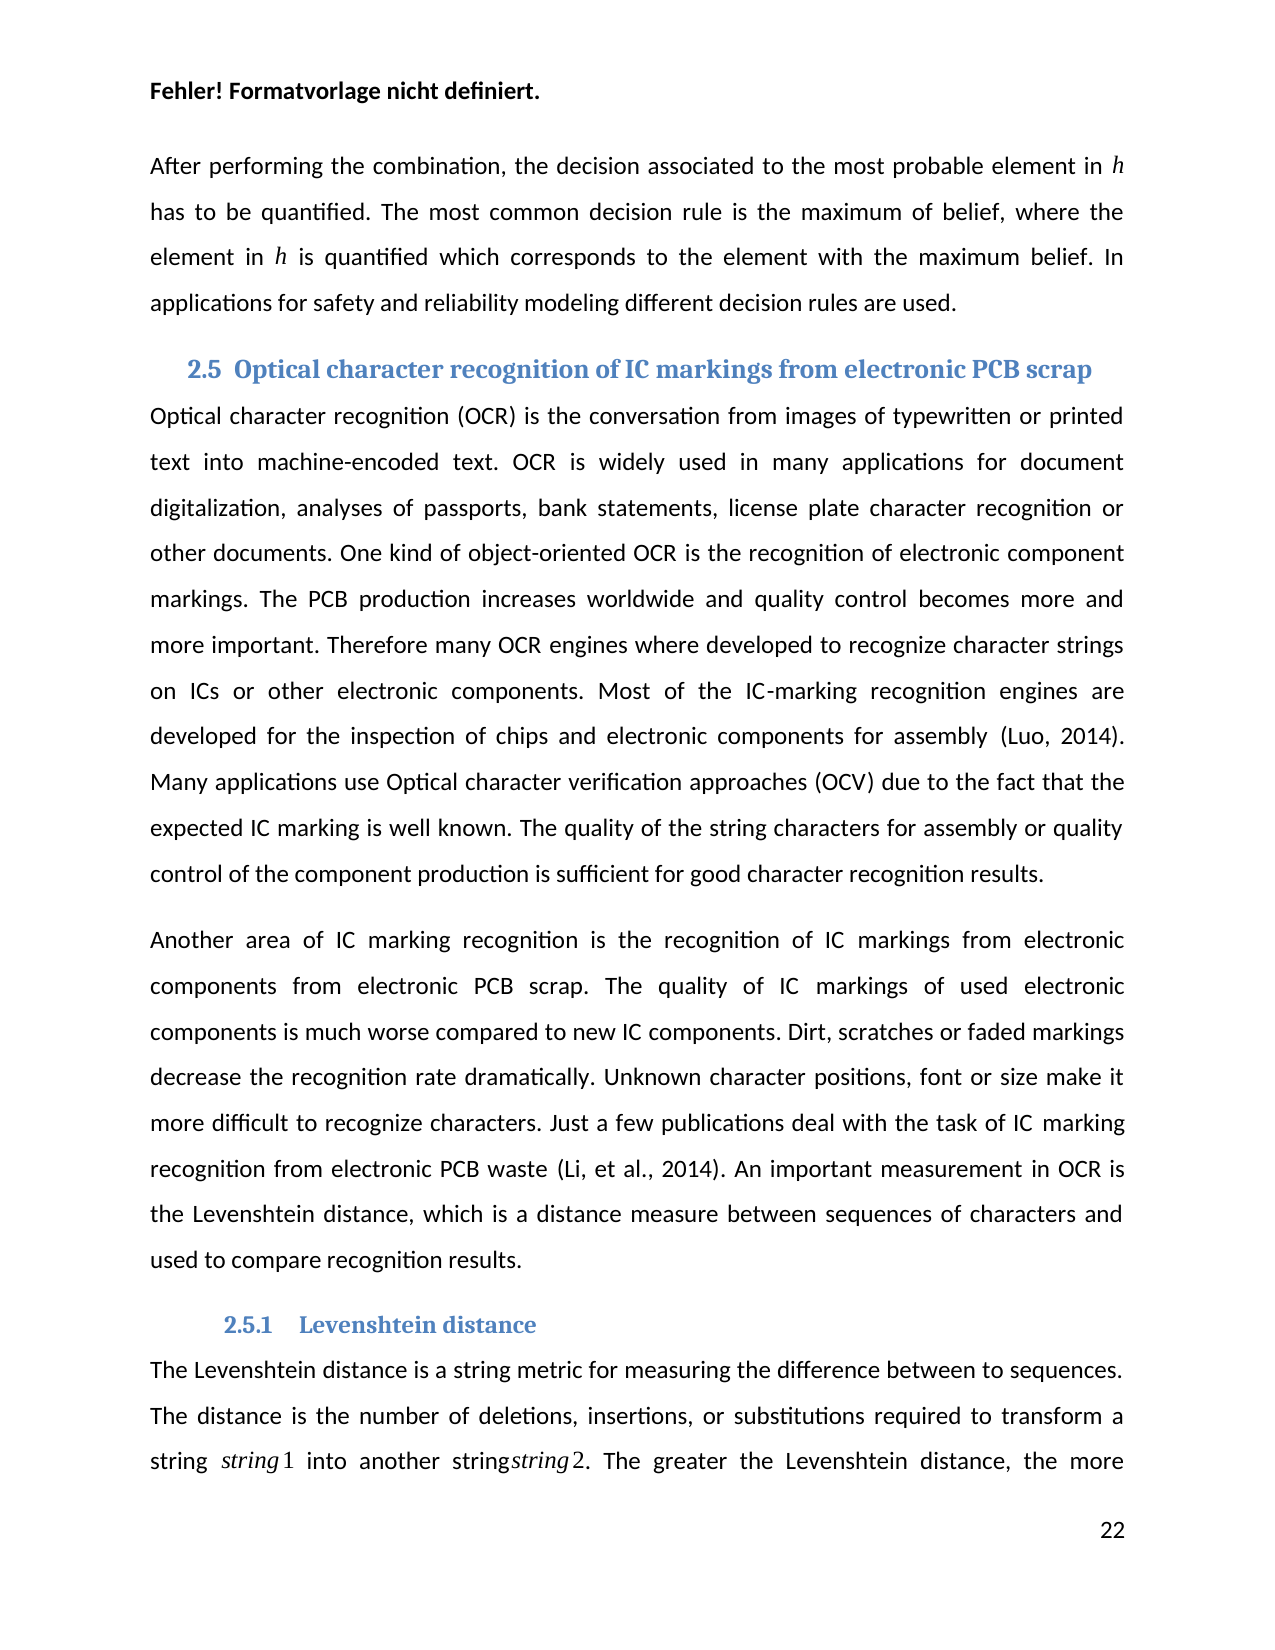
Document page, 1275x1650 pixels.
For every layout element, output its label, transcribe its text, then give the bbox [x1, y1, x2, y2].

text Optical character recognition (OCR) is the conversation from images of typewritten or printed text into machine-encoded text. OCR is widely used in many applications for document digitalization, analyses of passports, bank statements, license plate character recognition or other documents. One kind of object-oriented OCR is the recognition of electronic component markings. The PCB production increases worldwide and quality control becomes more and more important. Therefore many OCR engines where developed to recognize character strings on ICs or other electronic components. Most of the IC-marking recognition engines are developed for the inspection of chips and electronic components for assembly . Many applications use Optical character verification approaches (OCV) due to the fact that the expected IC marking is well known. The quality of the string characters for assembly or quality control of the component production is sufficient for good character recognition results. [150, 400, 1125, 888]
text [150, 1354, 1125, 1476]
text After performing the combination, the decision associated to the most probable element in has to be quantified. The most common decision rule is the maximum of belief, where the element in is quantified which corresponds to the element with the maximum belief. In applications for safety and reliability modeling different decision rules are used. [150, 150, 1125, 318]
subtitle Levenshtein distance [224, 1311, 1125, 1340]
subtitle Optical character recognition of IC markings from electronic PCB scrap [187, 354, 1125, 385]
text Another area of IC marking recognition is the recognition of IC markings from electronic components from electronic PCB scrap. The quality of IC markings of used electronic components is much worse compared to new IC components. Dirt, scratches or faded markings decrease the recognition rate dramatically. Unknown character positions, font or size make it more difficult to recognize characters. Just a few publications deal with the task of IC marking recognition from electronic PCB waste . An important measurement in OCR is the Levenshtein distance, which is a distance measure between sequences of characters and used to compare recognition results. [150, 924, 1125, 1275]
